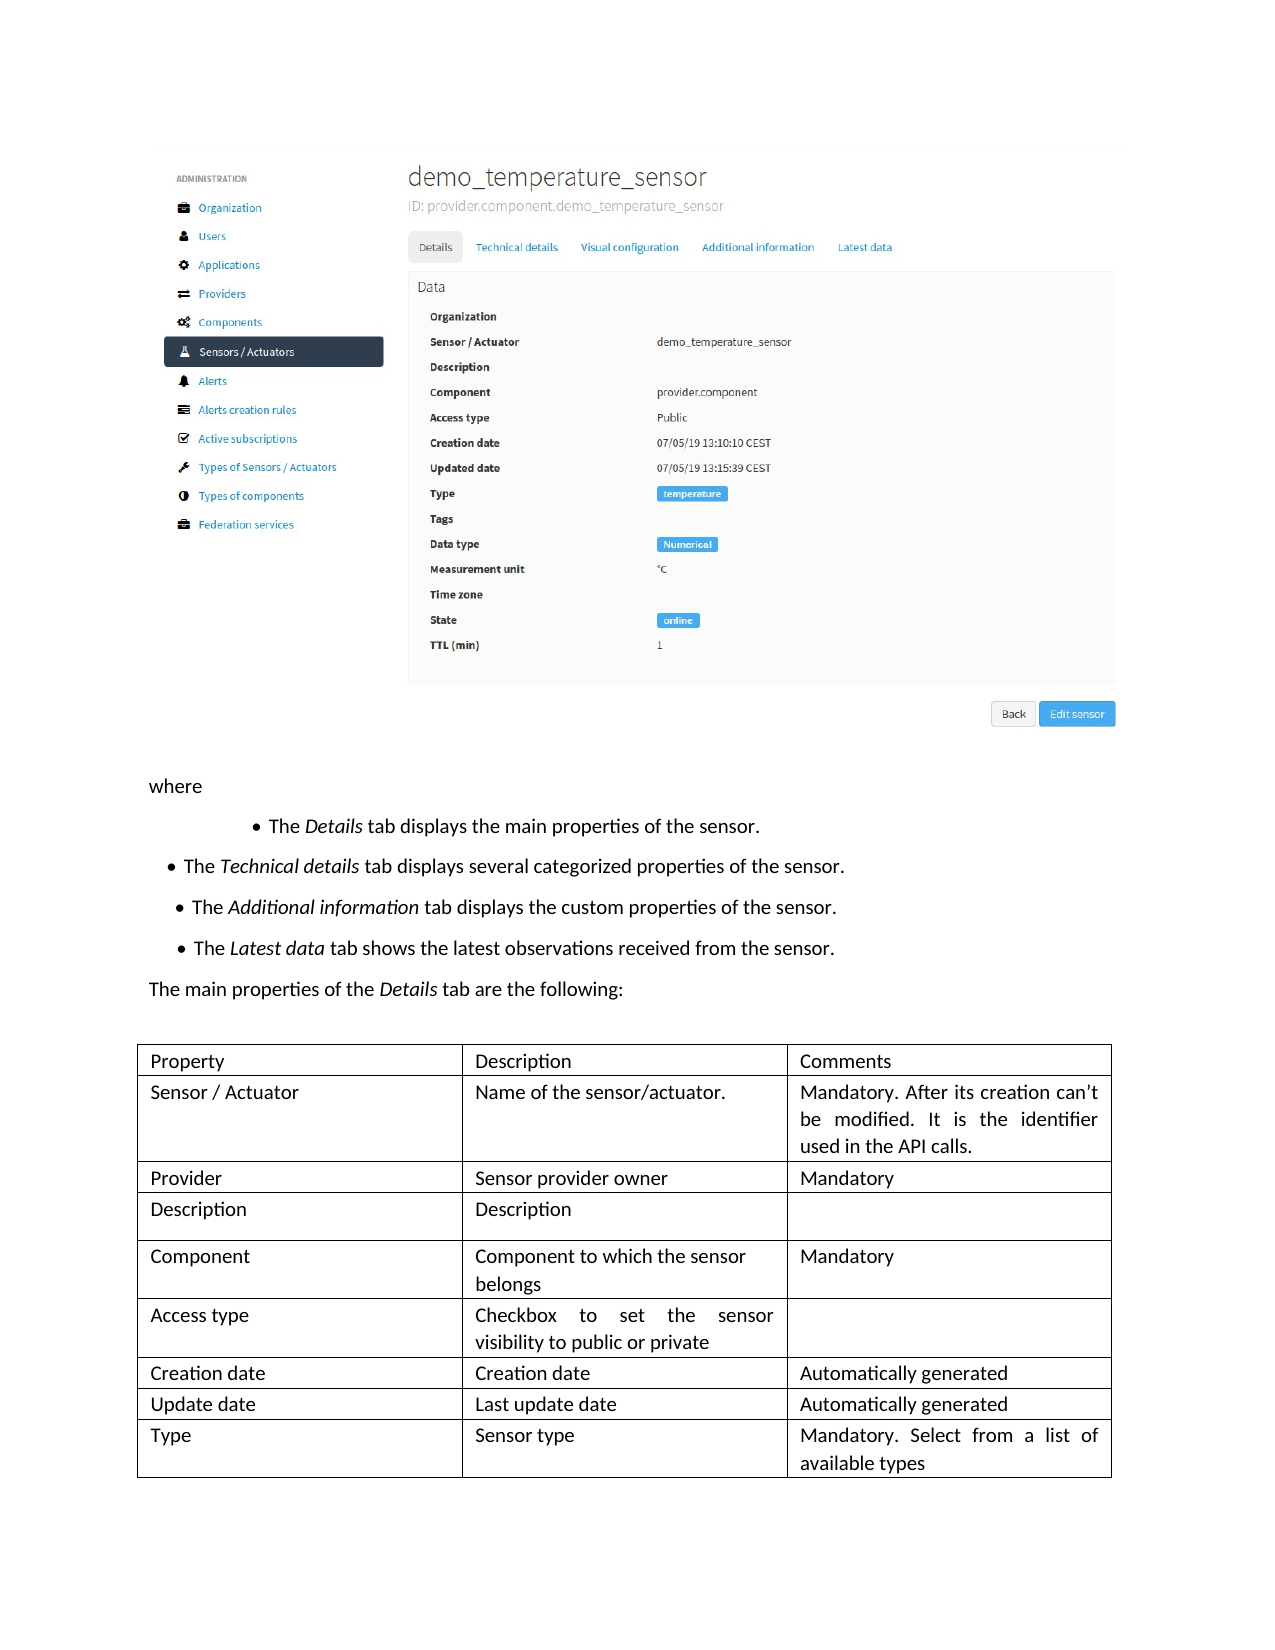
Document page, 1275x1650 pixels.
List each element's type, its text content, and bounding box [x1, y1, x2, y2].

table_cell Name of the sensor/actuator. [463, 1076, 787, 1161]
table_header Description [463, 1045, 787, 1075]
list The Technical details tab displays several categorized properties of the sensor. [150, 853, 862, 879]
table_cell Sensor / Actuator [138, 1076, 462, 1161]
list The Details tab displays the main properties of the sensor. [150, 813, 862, 839]
table_cell Type [138, 1420, 462, 1477]
table_cell Sensor type [463, 1420, 787, 1477]
table_cell Mandatory. Select from a list of available types [788, 1420, 1111, 1477]
table_cell Description [138, 1193, 462, 1240]
table_cell [788, 1299, 1111, 1357]
table_cell Component [138, 1241, 462, 1298]
list The Latest data tab shows the latest observations received from the sensor. [150, 935, 862, 961]
table_cell Description [463, 1193, 787, 1240]
table_cell Access type [138, 1299, 462, 1357]
picture [150, 150, 1125, 748]
table_header Comments [788, 1045, 1111, 1075]
table_cell Creation date [463, 1358, 787, 1388]
table_header Property [138, 1045, 462, 1075]
table_cell Provider [138, 1162, 462, 1192]
text where [148, 773, 1125, 798]
table_cell Automatically generated [788, 1389, 1111, 1419]
text The main properties of the Details tab are the following: [148, 976, 1125, 1002]
table_cell Automatically generated [788, 1358, 1111, 1388]
table_cell Mandatory [788, 1162, 1111, 1192]
table_cell Last update date [463, 1389, 787, 1419]
table_cell [788, 1193, 1111, 1240]
table_cell Mandatory [788, 1241, 1111, 1298]
table_cell Update date [138, 1389, 462, 1419]
list The Additional information tab displays the custom properties of the sensor. [150, 894, 862, 920]
table_cell Mandatory. After its creation can’t be modified. It is the identifier used in the API calls. [788, 1076, 1111, 1161]
table_cell Sensor provider owner [463, 1162, 787, 1192]
table_cell Creation date [138, 1358, 462, 1388]
table_cell Component to which the sensor belongs [463, 1241, 787, 1298]
table_cell Checkbox to set the sensor visibility to public or private [463, 1299, 787, 1357]
